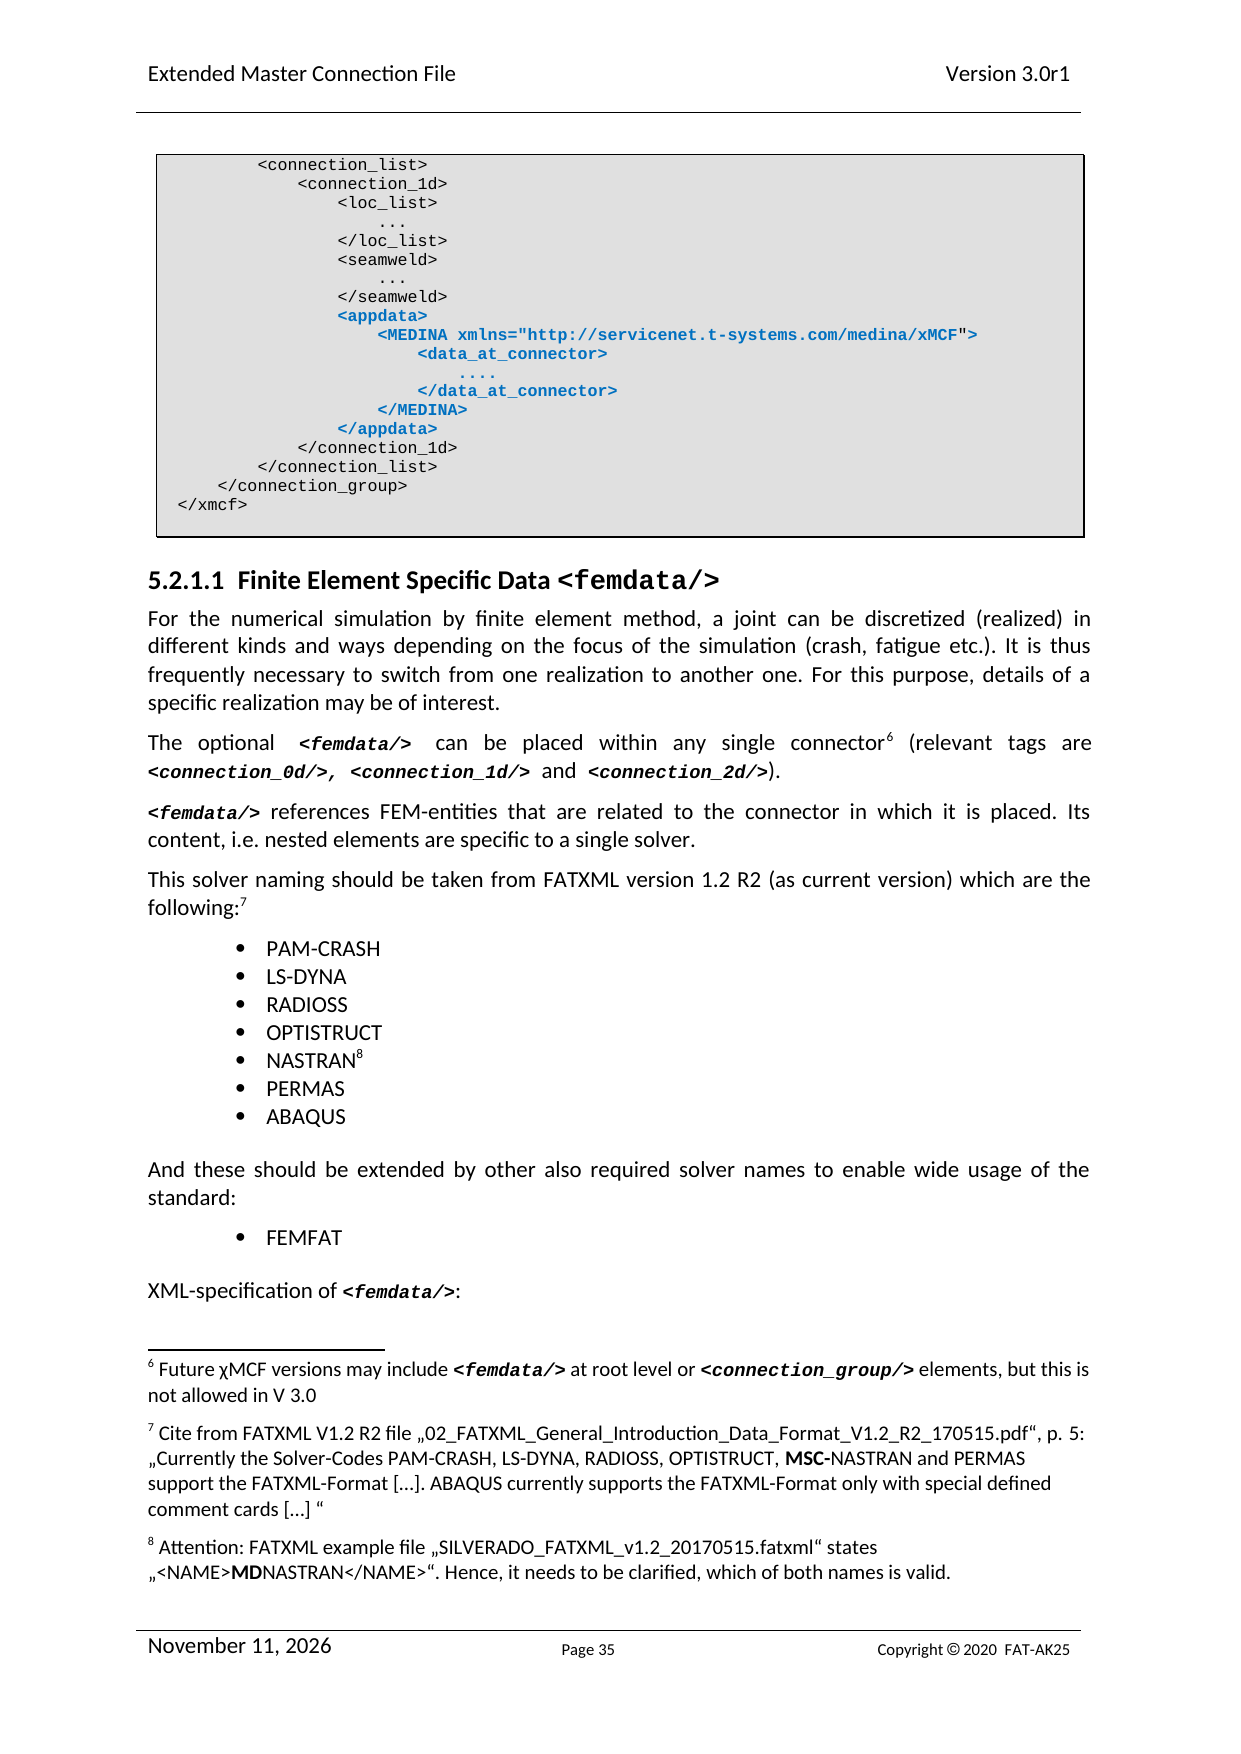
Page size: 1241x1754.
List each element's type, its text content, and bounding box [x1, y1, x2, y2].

text For the numerical simulation by finite element method, a joint can be discretized (realized) in different kinds and ways depending on the focus of the simulation (crash, fatigue etc.). It is thus frequently necessary to switch from one realization to another one. For this purpose, details of a specific realization may be of interest. [148, 604, 1092, 716]
text <seamweld> [157, 248, 1083, 267]
text </loc_list> [157, 229, 1083, 248]
text </MEDINA> [157, 399, 1083, 418]
text XML-specification of <femdata/>: [148, 1277, 1092, 1304]
text </connection_list> [157, 455, 1083, 474]
list PERMAS [236, 1074, 1092, 1102]
text </seamweld> [157, 286, 1083, 304]
text </connection_1d> [157, 436, 1083, 455]
text <loc_list> [157, 191, 1083, 210]
text The optional <femdata/> can be placed within any single connector (relevant tags are <connection_0d/>, <connection_1d/> and <connection_2d/>). [148, 728, 1092, 784]
text <appdata> [157, 304, 1083, 323]
list OPTISTRUCT [236, 1018, 1092, 1046]
text This solver naming should be taken from FATXML version 1.2 R2 (as current version) which are the following: [148, 865, 1092, 921]
text <connection_list> [157, 155, 1083, 172]
text .... [157, 361, 1083, 380]
text <femdata/> references FEM-entities that are related to the connector in which it is placed. Its content, i.e. nested elements are specific to a single solver. [148, 797, 1092, 853]
list RADIOSS [236, 990, 1092, 1018]
text <data_at_connector> [157, 342, 1083, 361]
text </connection_group> [157, 474, 1083, 493]
text </xmcf> [157, 493, 1083, 512]
text </appdata> [157, 418, 1083, 436]
text </data_at_connector> [157, 380, 1083, 399]
list ABAQUS [236, 1102, 1092, 1130]
text ... [157, 210, 1083, 229]
list NASTRAN [236, 1046, 1092, 1074]
text <connection_1d> [157, 172, 1083, 191]
text And these should be extended by other also required solver names to enable wide usage of the standard: [148, 1155, 1092, 1211]
text <MEDINA xmlns="http://servicenet.t-systems.com/medina/xMCF"> [157, 323, 1083, 342]
list PAM-CRASH [236, 934, 1092, 962]
subtitle Finite Element Specific Data <femdata/> [148, 563, 1092, 597]
list FEMFAT [236, 1223, 1092, 1252]
text ... [157, 267, 1083, 286]
list LS-DYNA [236, 962, 1092, 990]
